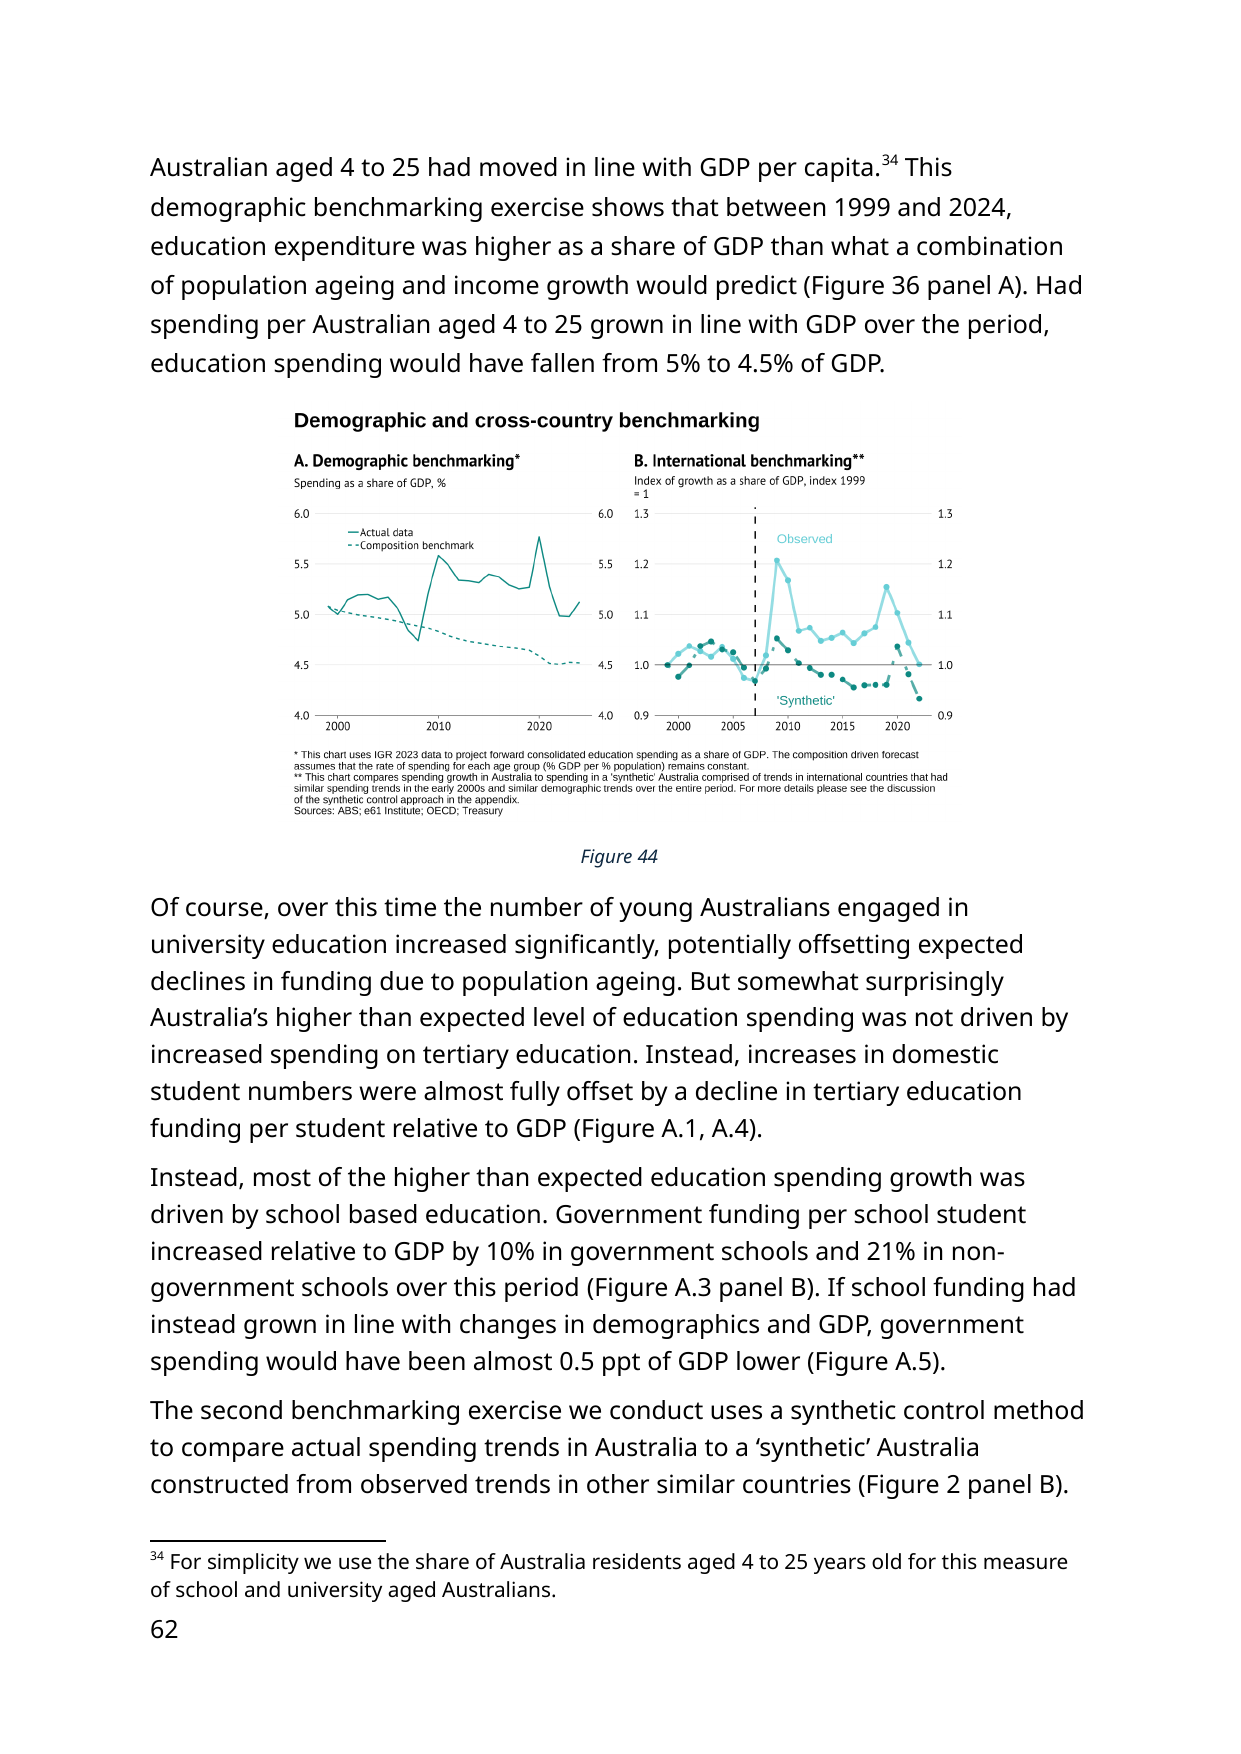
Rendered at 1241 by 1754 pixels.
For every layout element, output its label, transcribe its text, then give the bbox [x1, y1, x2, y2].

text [150, 1393, 1090, 1500]
picture [277, 401, 963, 822]
text Of course, over this time the number of young Australians engaged in university education increased significantly, potentially offsetting expected declines in funding due to population ageing. But somewhat surprisingly Australia’s higher than expected level of education spending was not driven by increased spending on tertiary education. Instead, increases in domestic student numbers were almost fully offset by a decline in tertiary education funding per student relative to GDP (Figure A.1, A.4). [150, 890, 1090, 1144]
text Instead, most of the higher than expected education spending growth was driven by school based education. Government funding per school student increased relative to GDP by 10% in government schools and 21% in non-government schools over this period (Figure A.3 panel B). If school funding had instead grown in line with changes in demographics and GDP, government spending would have been almost 0.5 ppt of GDP lower (Figure A.5). [150, 1160, 1090, 1378]
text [150, 150, 1090, 380]
